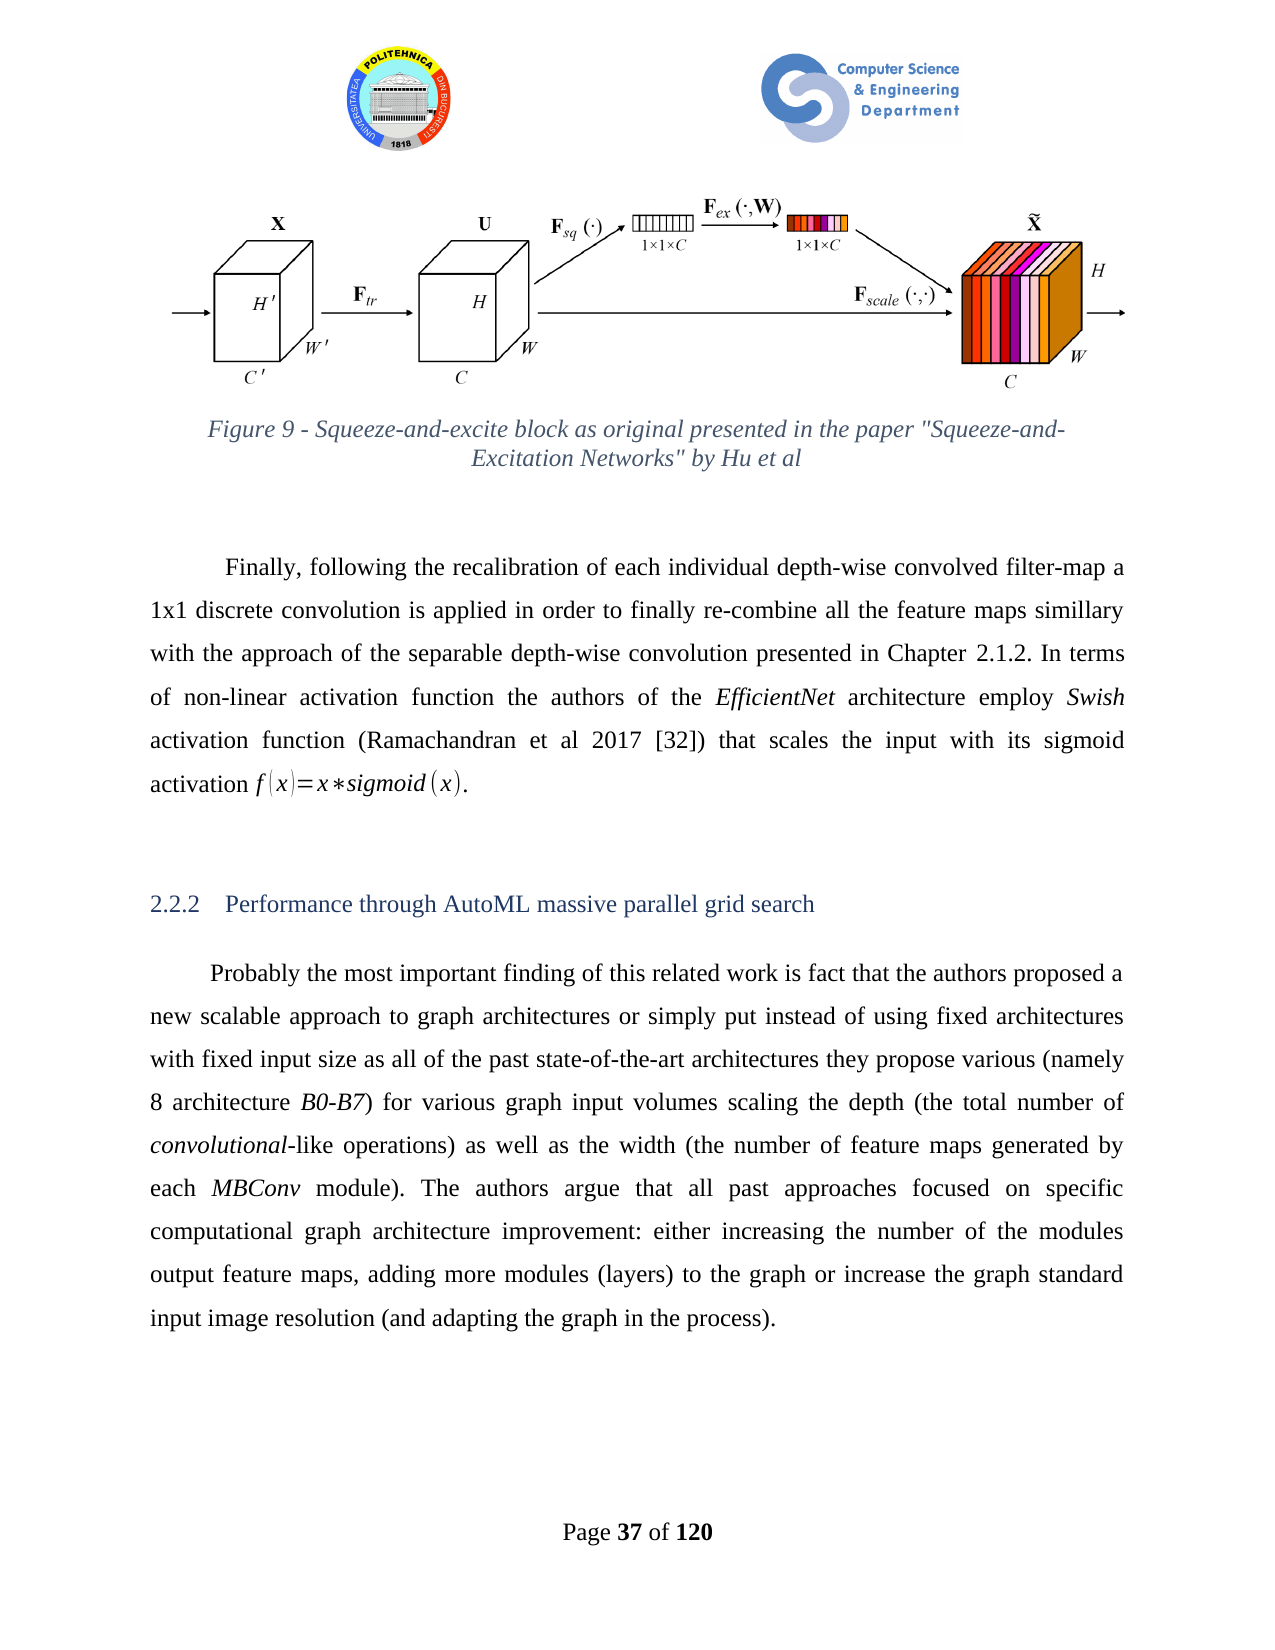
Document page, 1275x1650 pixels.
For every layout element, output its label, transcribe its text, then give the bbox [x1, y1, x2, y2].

text Probably the most important finding of this related work is fact that the authors proposed a new scalable approach to graph architectures or simply put instead of using fixed architectures with fixed input size as all of the past state-of-the-art architectures they propose various (namely 8 architecture B0-B7) for various graph input volumes scaling the depth (the total number of convolutional-like operations) as well as the width (the number of feature maps generated by each MBConv module). The authors argue that all past approaches focused on specific computational graph architecture improvement: either increasing the number of the modules output feature maps, adding more modules (layers) to the graph or increase the graph standard input image resolution (and adapting the graph in the process). [150, 958, 1125, 1331]
picture [346, 46, 451, 151]
table_header Figure 9 - Squeeze-and-excite block as original presented in the paper "Squeeze-and-Excitation Networks" by Hu et al [150, 179, 1125, 492]
text Finally, following the recalibration of each individual depth-wise convolved filter-map a 1x1 discrete convolution is applied in order to finally re-combine all the feature maps simillary with the approach of the separable depth-wise convolution presented in Chapter 2.1.2. In terms of non-linear activation function the authors of the EfficientNet architecture employ Swish activation function (Ramachandran et al 2017 ) that scales the input with its sigmoid activation . [150, 552, 1125, 799]
picture [161, 178, 1125, 400]
picture [760, 53, 963, 144]
subtitle Performance through AutoML massive parallel grid search [150, 889, 1125, 918]
